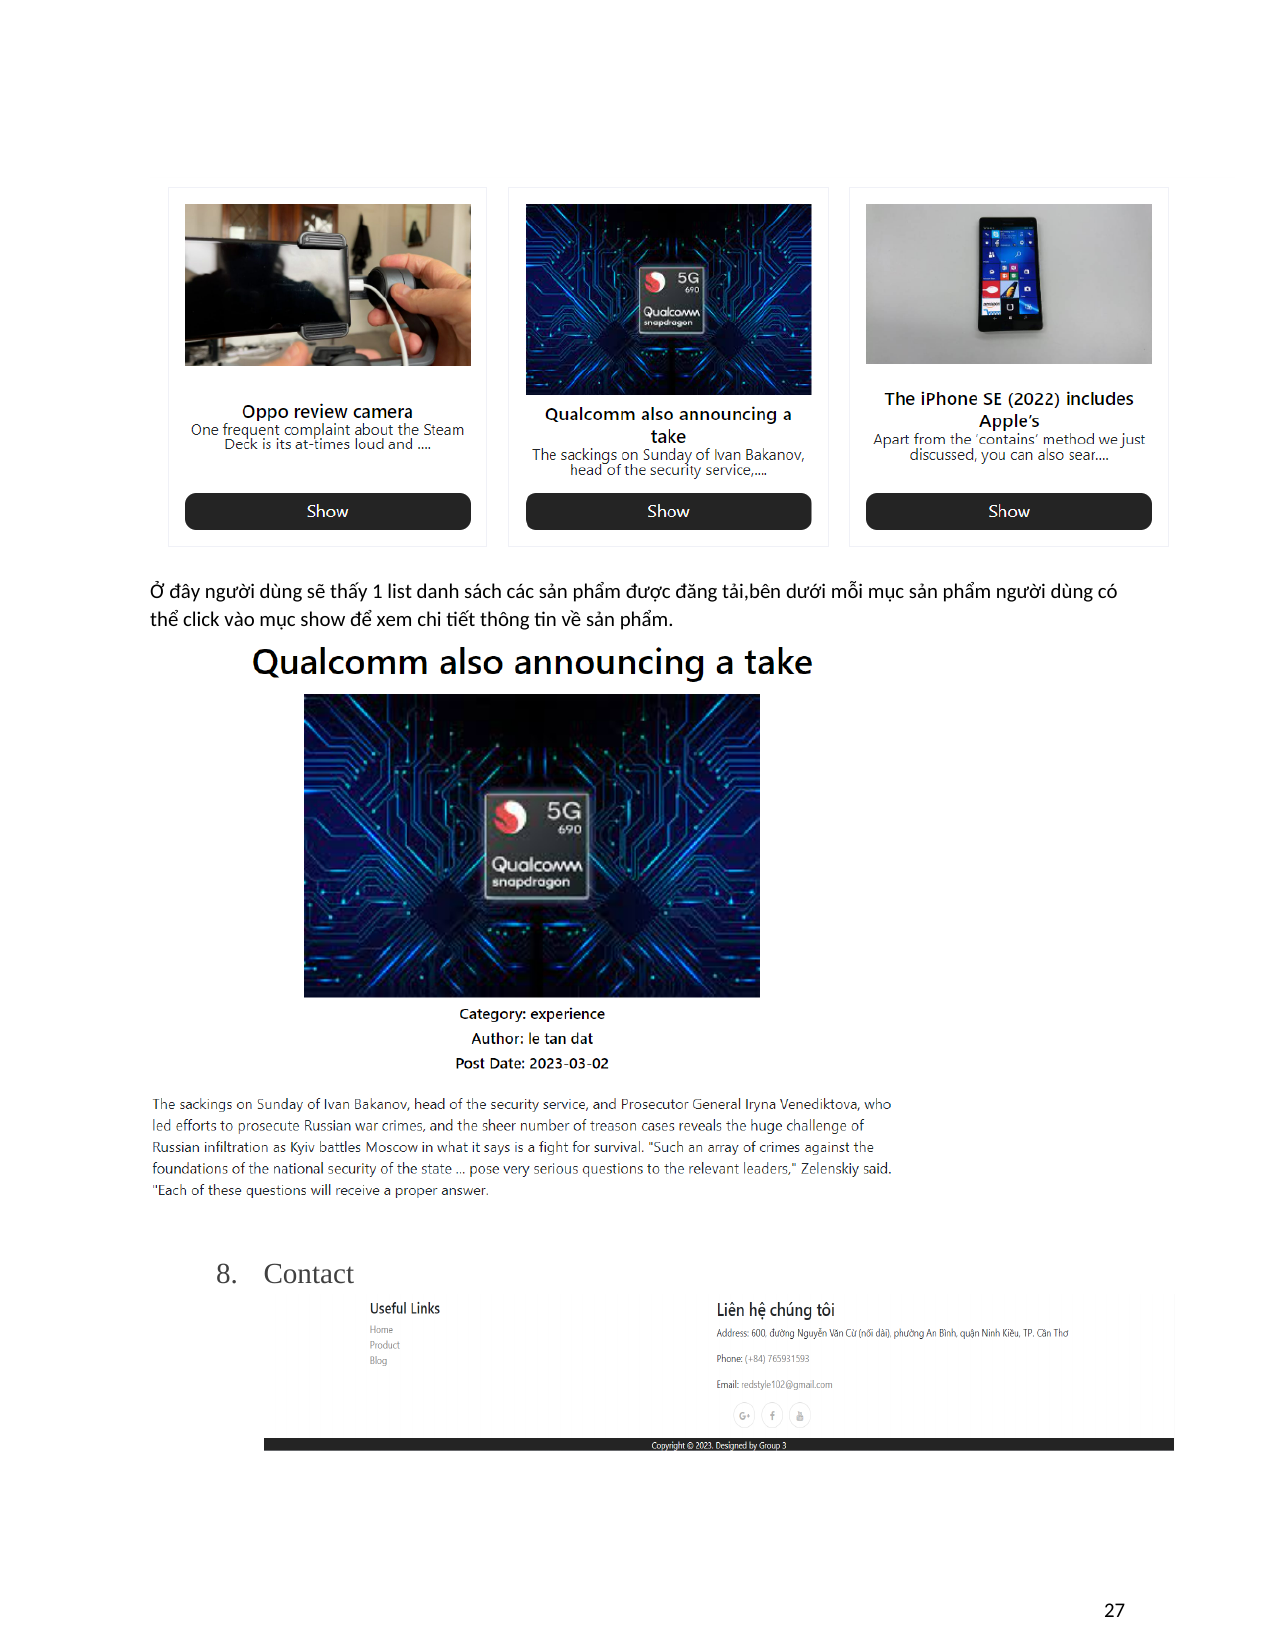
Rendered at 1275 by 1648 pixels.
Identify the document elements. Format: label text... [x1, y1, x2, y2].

picture [150, 634, 915, 1201]
subtitle Contact [216, 1256, 1125, 1289]
picture [264, 1294, 1175, 1451]
picture [150, 177, 1236, 564]
